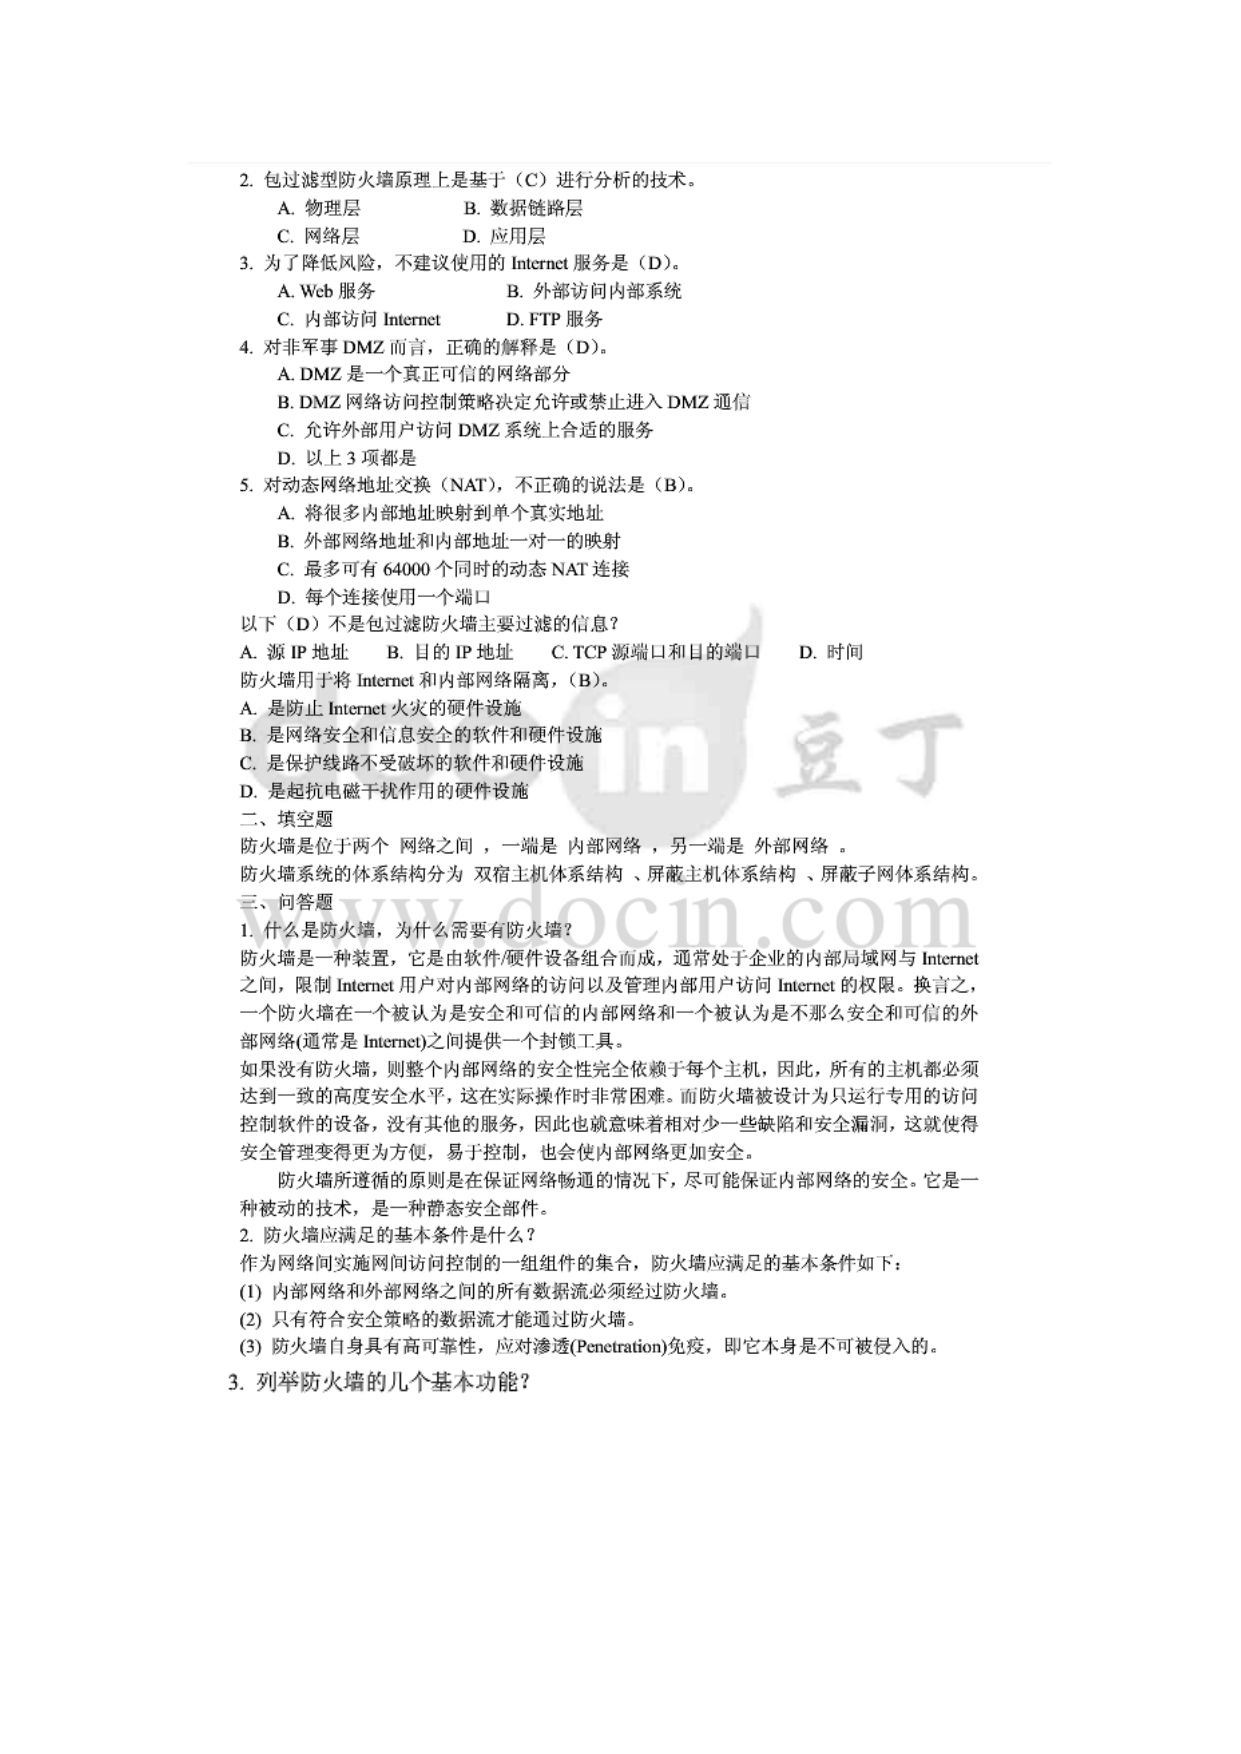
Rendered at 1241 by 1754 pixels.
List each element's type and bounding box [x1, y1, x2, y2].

picture [187, 1364, 633, 1398]
picture [187, 162, 1052, 1362]
